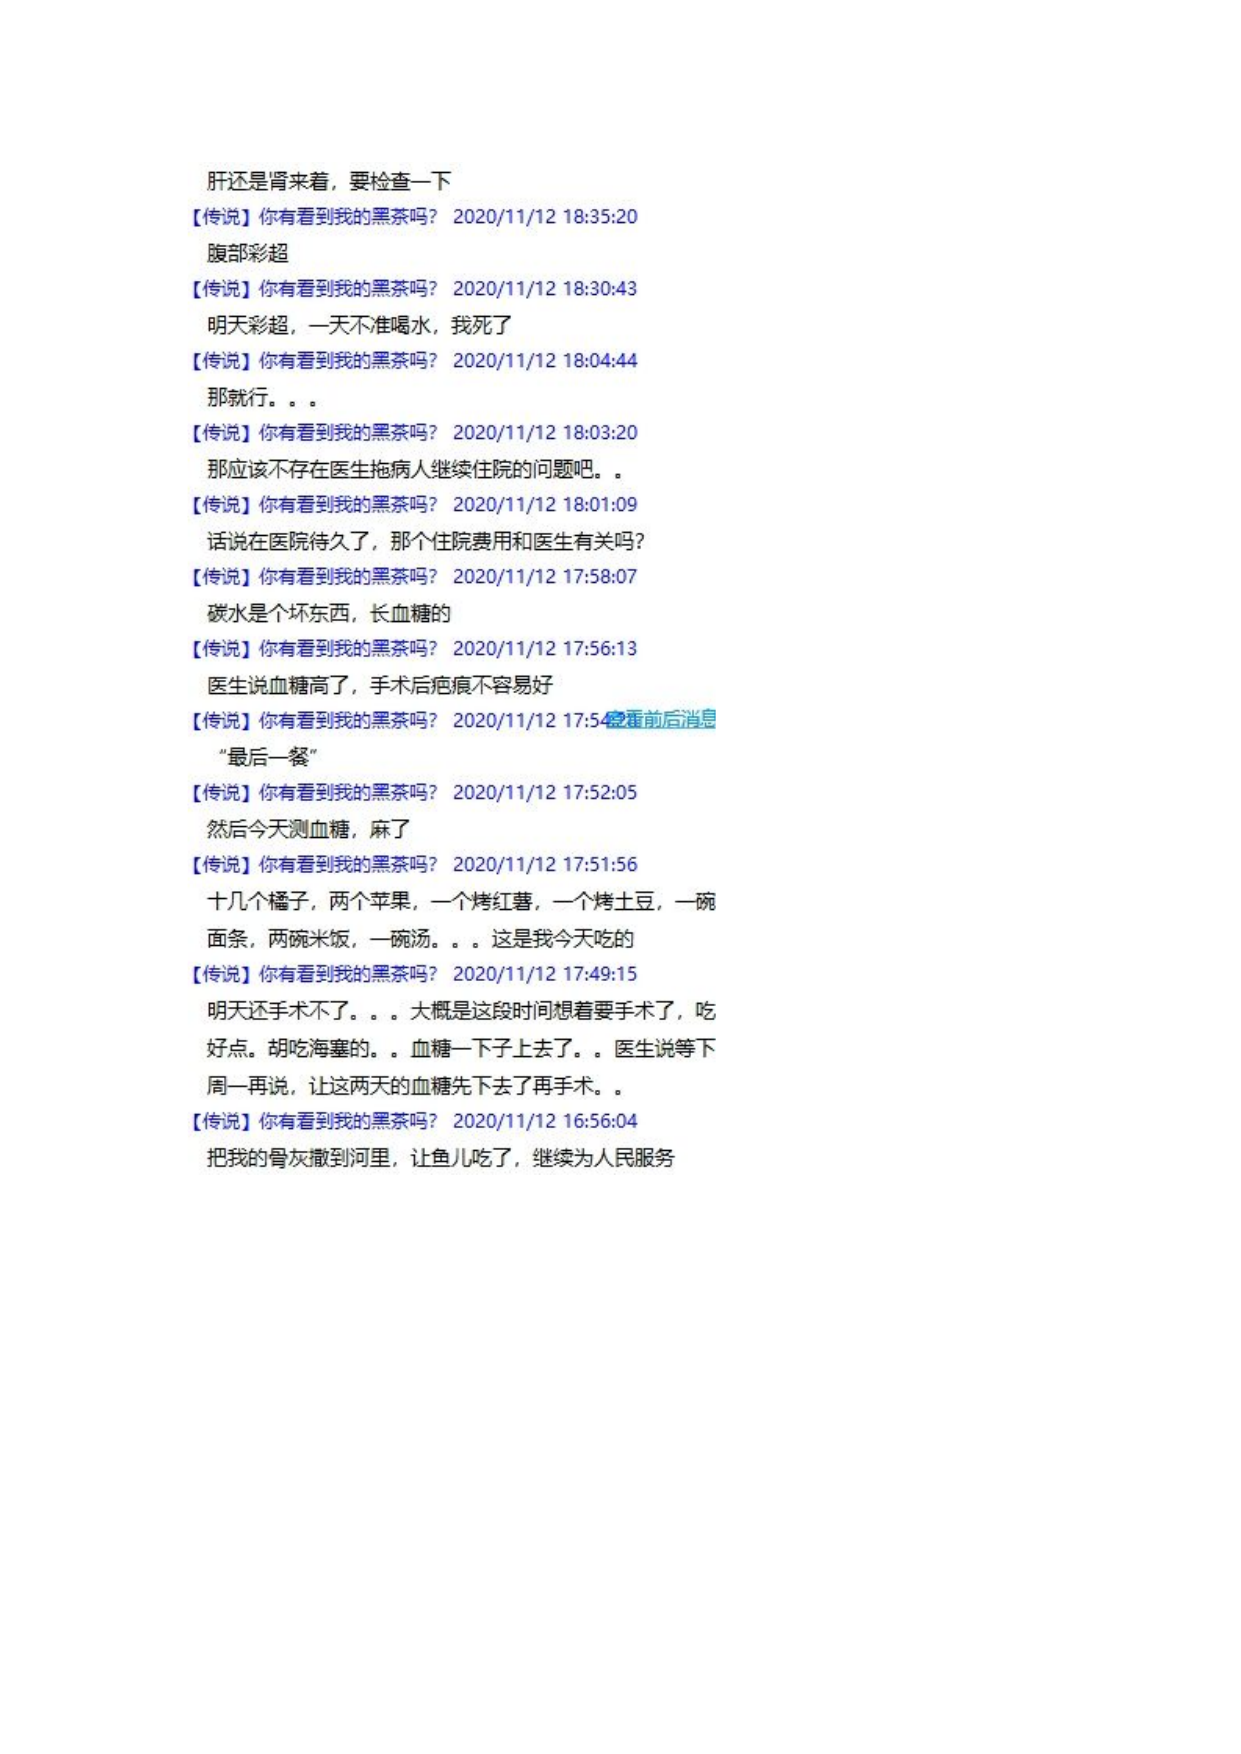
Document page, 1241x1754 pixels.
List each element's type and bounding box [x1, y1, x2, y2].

picture [187, 162, 716, 1175]
